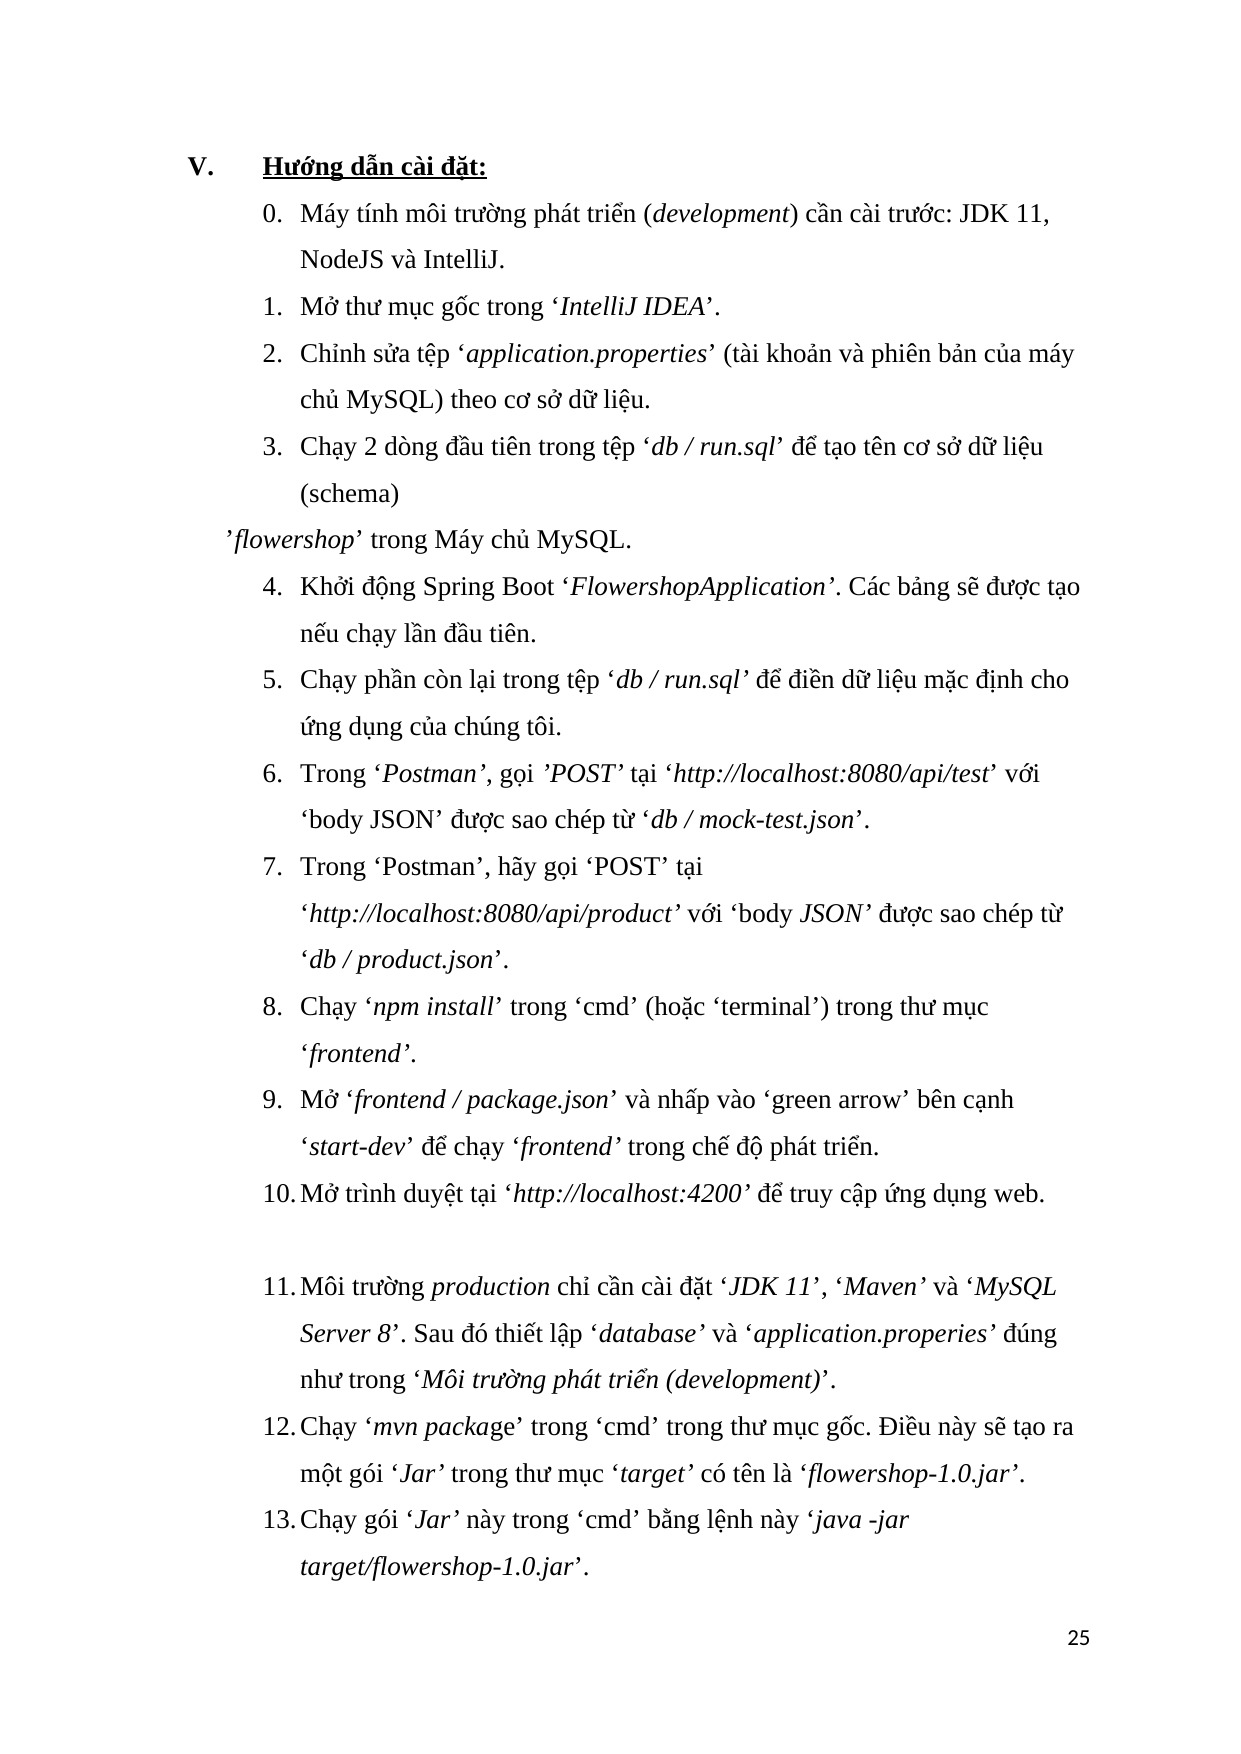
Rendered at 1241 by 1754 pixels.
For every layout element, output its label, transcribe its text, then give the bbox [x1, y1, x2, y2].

list Chạy ‘npm install’ trong ‘cmd’ (hoặc ‘terminal’) trong thư mục ‘frontend’. [262, 990, 1090, 1068]
list ’flowershop’ trong Máy chủ MySQL. [225, 523, 1090, 554]
list Môi trường production chỉ cần cài đặt ‘JDK 11’, ‘Maven’ và ‘MySQL Server 8’. Sau đó thiết lập ‘database’ và ‘application.properies’ đúng như trong ‘Môi trường phát triển (development)’. [262, 1270, 1090, 1394]
list Mở ‘frontend / package.json’ và nhấp vào ‘green arrow’ bên cạnh ‘start-dev’ để chạy ‘frontend’ trong chế độ phát triển. [262, 1083, 1090, 1161]
list Khởi động Spring Boot ‘FlowershopApplication’. Các bảng sẽ được tạo nếu chạy lần đầu tiên. [262, 570, 1090, 648]
list Máy tính môi trường phát triển (development) cần cài trước: JDK 11, NodeJS và IntelliJ. [262, 197, 1090, 274]
list Mở trình duyệt tại ‘http://localhost:4200’ để truy cập ứng dụng web. [262, 1177, 1090, 1208]
list Hướng dẫn cài đặt: [187, 150, 1090, 181]
list Chỉnh sửa tệp ‘application.properties’ (tài khoản và phiên bản của máy chủ MySQL) theo cơ sở dữ liệu. [262, 337, 1090, 414]
list Trong ‘Postman’, hãy gọi ‘POST’ tại ‘http://localhost:8080/api/product’ với ‘body JSON’ được sao chép từ ‘db / product.json’. [262, 850, 1090, 974]
list Mở thư mục gốc trong ‘IntelliJ IDEA’. [262, 290, 1090, 321]
list Chạy phần còn lại trong tệp ‘db / run.sql’ để điền dữ liệu mặc định cho ứng dụng của chúng tôi. [262, 663, 1090, 741]
list Chạy 2 dòng đầu tiên trong tệp ‘db / run.sql’ để tạo tên cơ sở dữ liệu (schema) [262, 430, 1090, 508]
list Chạy gói ‘Jar’ này trong ‘cmd’ bằng lệnh này ‘java -jar target/flowershop-1.0.jar’. [262, 1503, 1090, 1581]
list Chạy ‘mvn package’ trong ‘cmd’ trong thư mục gốc. Điều này sẽ tạo ra một gói ‘Jar’ trong thư mục ‘target’ có tên là ‘flowershop-1.0.jar’. [262, 1410, 1090, 1488]
list Trong ‘Postman’, gọi ’POST’ tại ‘http://localhost:8080/api/test’ với ‘body JSON’ được sao chép từ ‘db / mock-test.json’. [262, 757, 1090, 834]
